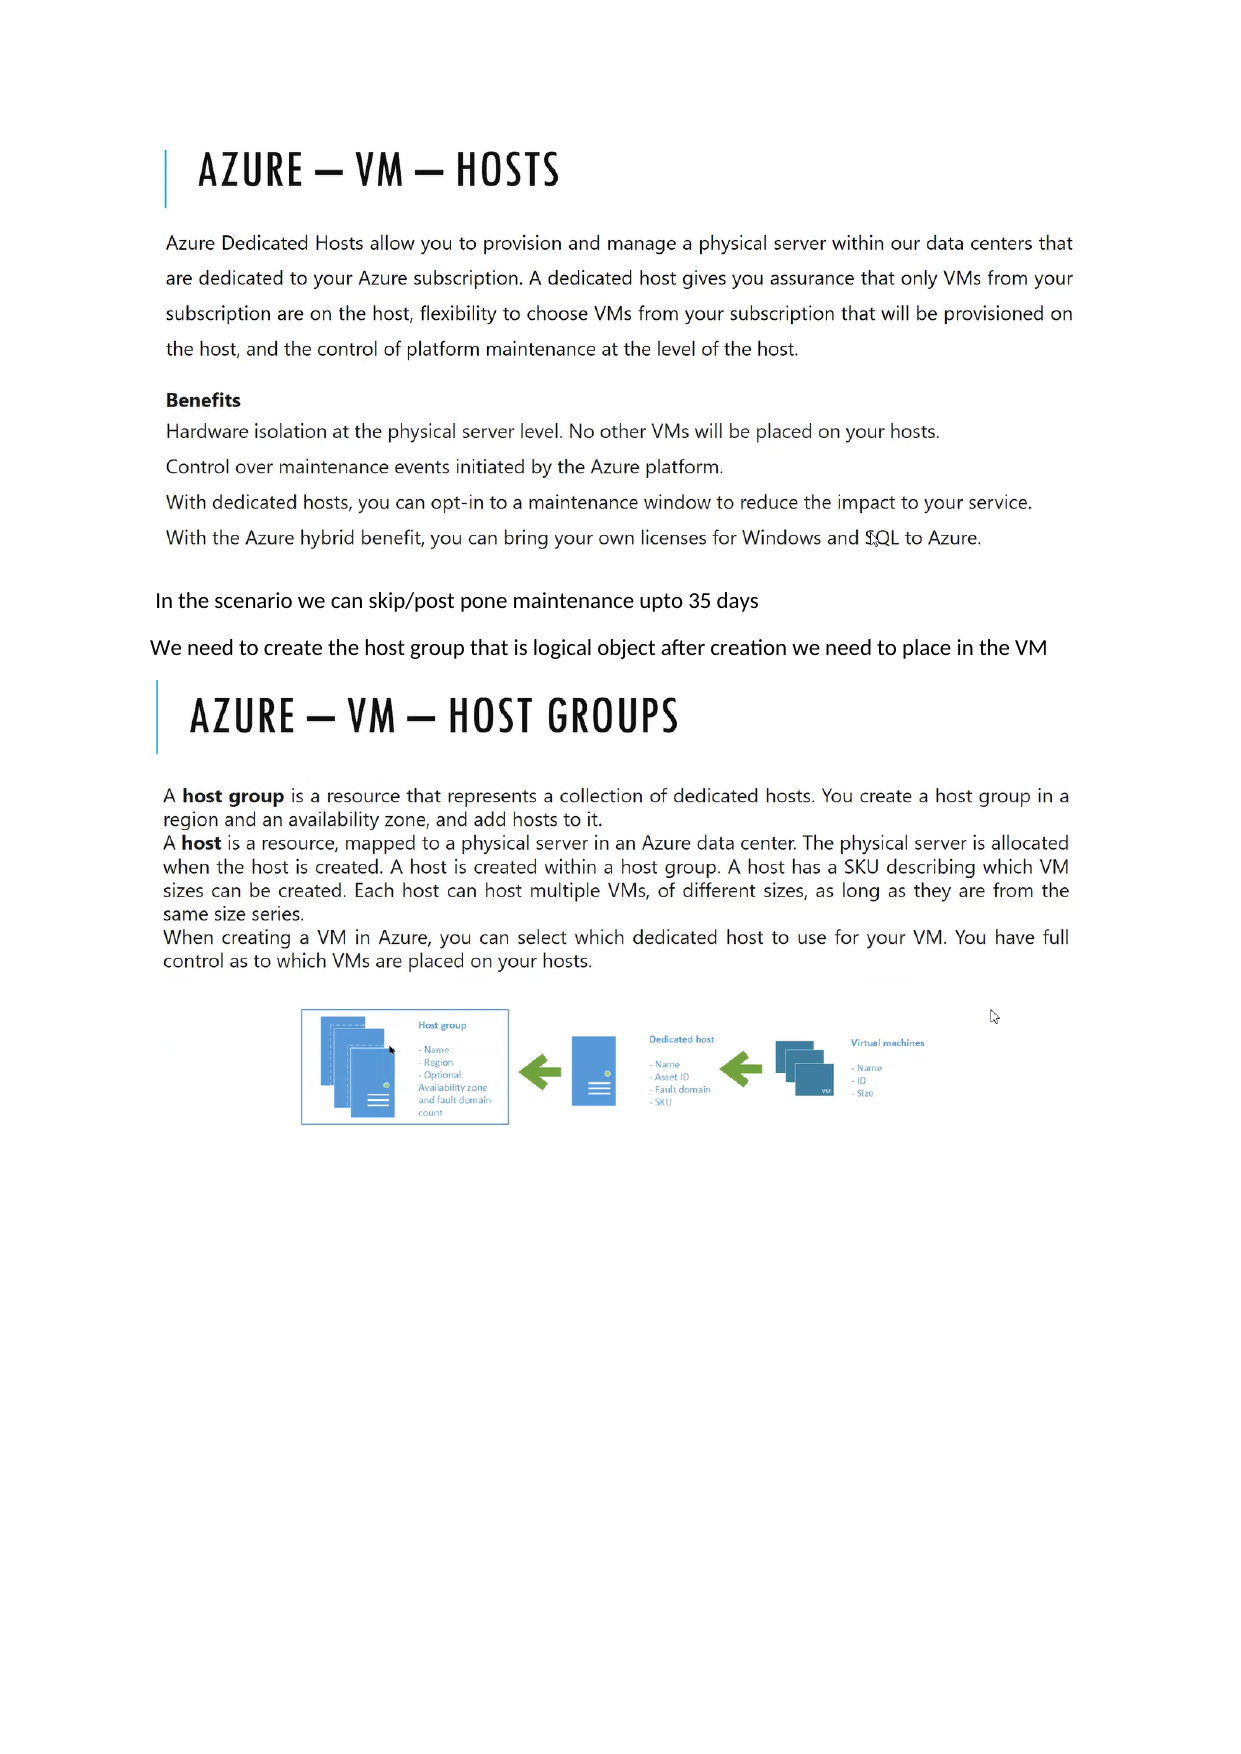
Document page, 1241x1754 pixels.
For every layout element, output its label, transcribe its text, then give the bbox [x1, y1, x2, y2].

picture [150, 680, 1091, 1126]
picture [150, 150, 1091, 568]
text We need to create the host group that is logical object after creation we need to place in the VM [150, 633, 1090, 661]
text In the scenario we can skip/post pone maintenance upto 35 days [150, 587, 1090, 614]
